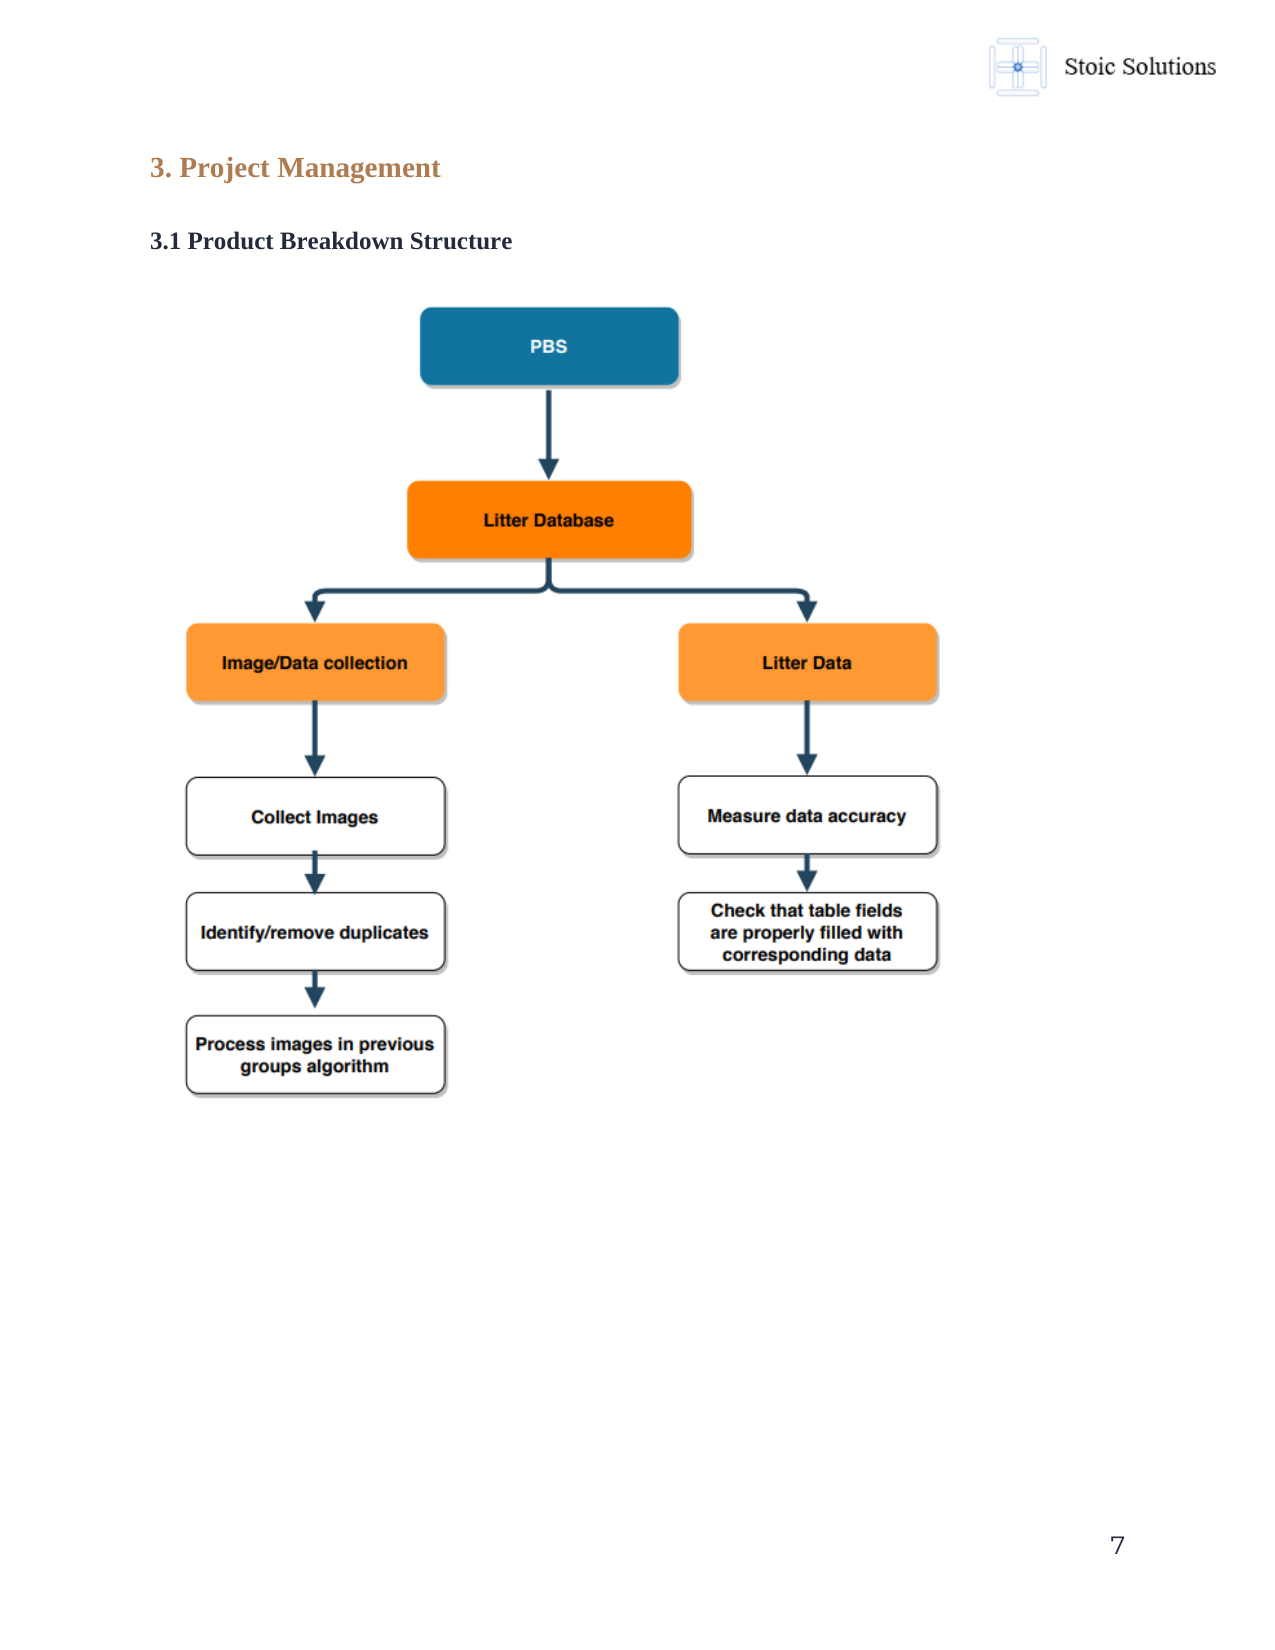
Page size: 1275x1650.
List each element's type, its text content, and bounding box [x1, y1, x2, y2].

subtitle 3. Project Management [150, 150, 1125, 183]
subtitle 3.1 Product Breakdown Structure [150, 226, 1125, 255]
picture [150, 284, 958, 1110]
picture [984, 34, 1220, 102]
